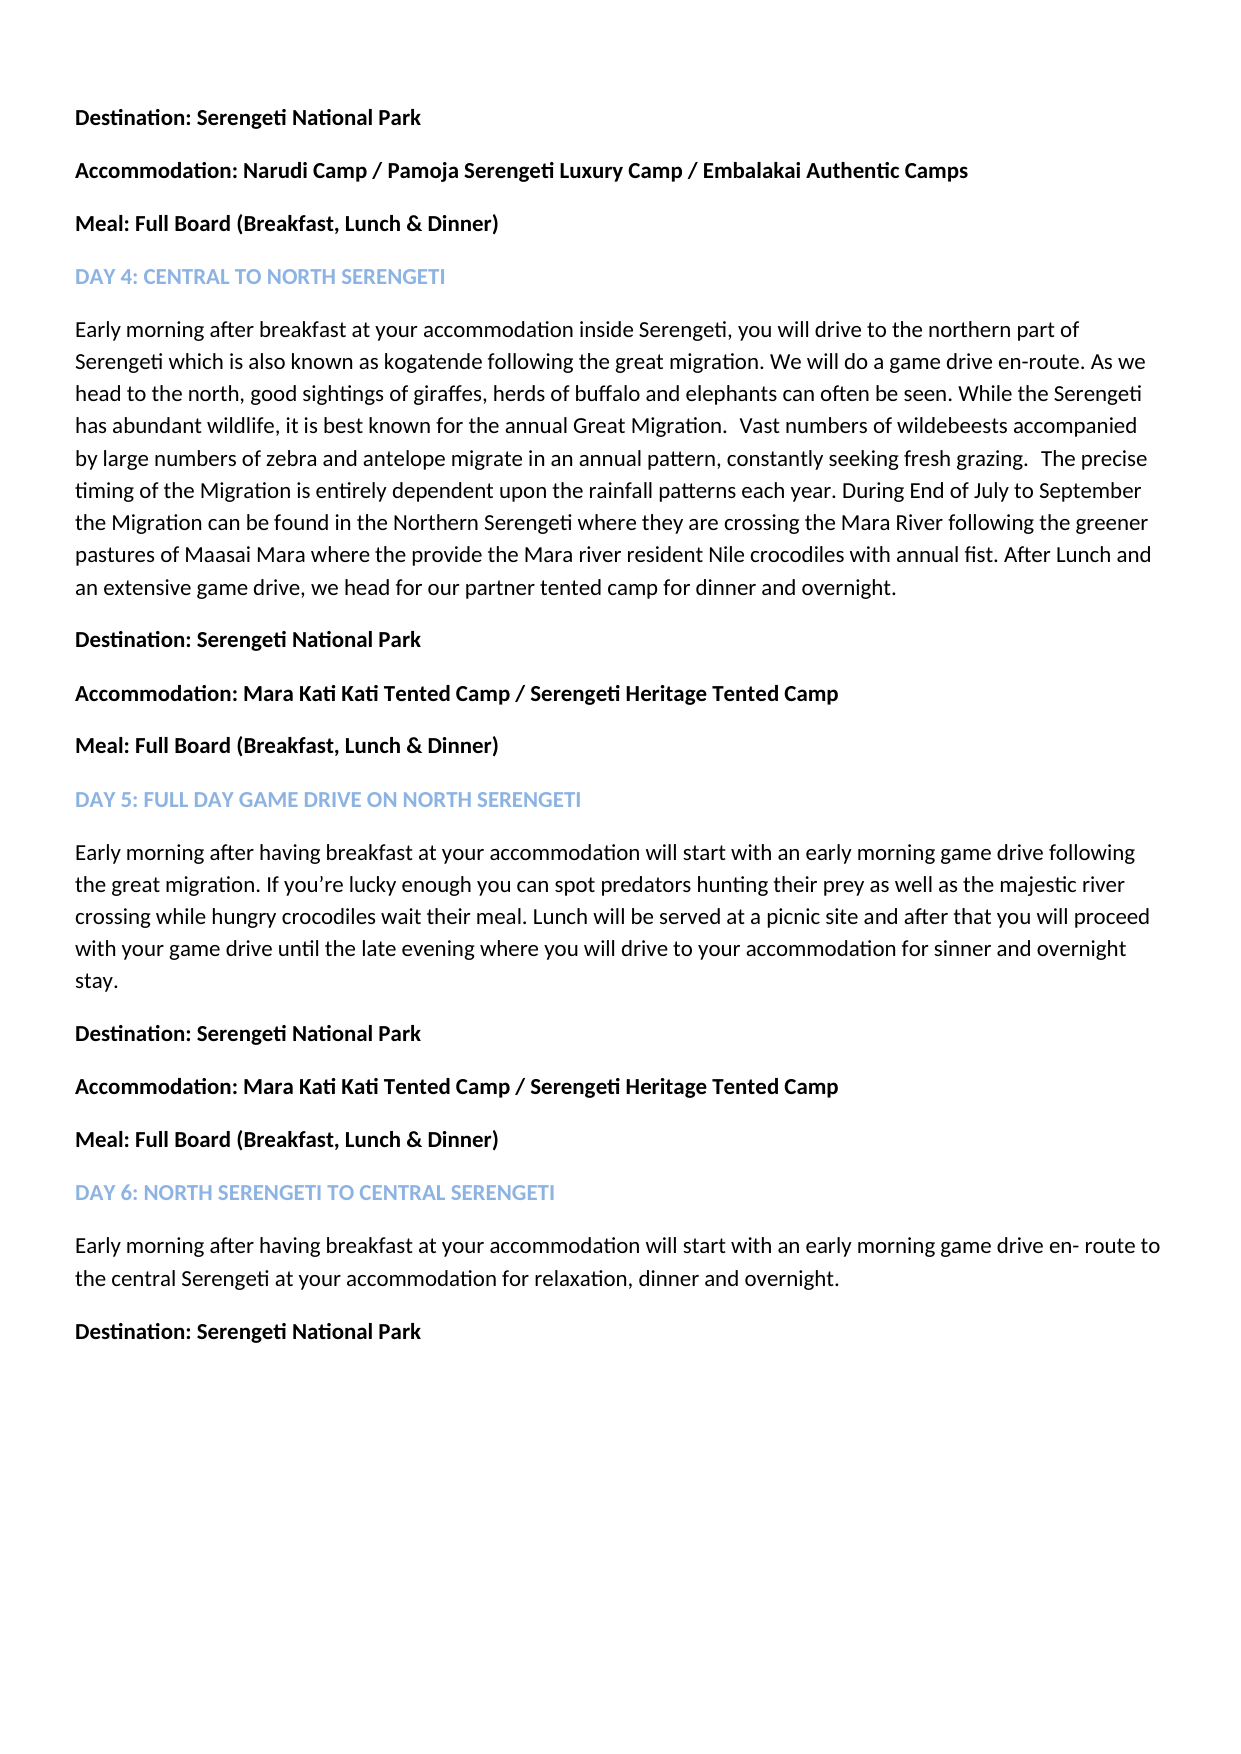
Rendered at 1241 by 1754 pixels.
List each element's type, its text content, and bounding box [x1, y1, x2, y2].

text Destination: Serengeti National Park [75, 103, 1165, 131]
text Meal: Full Board (Breakfast, Lunch & Dinner) [75, 732, 1165, 760]
text DAY 4: CENTRAL TO NORTH SERENGETI [75, 262, 1165, 290]
text Early morning after having breakfast at your accommodation will start with an early morning game drive following the great migration. If you’re lucky enough you can spot predators hunting their prey as well as the majestic river crossing while hungry crocodiles wait their meal. Lunch will be served at a picnic site and after that you will proceed with your game drive until the late evening where you will drive to your accommodation for sinner and overnight stay. [75, 838, 1165, 994]
text DAY 6: NORTH SERENGETI TO CENTRAL SERENGETI [75, 1178, 1165, 1207]
text Destination: Serengeti National Park [75, 626, 1165, 654]
text Early morning after breakfast at your accommodation inside Serengeti, you will drive to the northern part of Serengeti which is also known as kogatende following the great migration. We will do a game drive en-route. As we head to the north, good sightings of giraffes, herds of buffalo and elephants can often be seen. While the Serengeti has abundant wildlife, it is best known for the annual Great Migration. Vast numbers of wildebeests accompanied by large numbers of zebra and antelope migrate in an annual pattern, constantly seeking fresh grazing. The precise timing of the Migration is entirely dependent upon the rainfall patterns each year. During End of July to September the Migration can be found in the Northern Serengeti where they are crossing the Mara River following the greener pastures of Maasai Mara where the provide the Mara river resident Nile crocodiles with annual fist. After Lunch and an extensive game drive, we head for our partner tented camp for dinner and overnight. [75, 315, 1165, 601]
text Meal: Full Board (Breakfast, Lunch & Dinner) [75, 209, 1165, 237]
text Destination: Serengeti National Park [75, 1019, 1165, 1047]
text Meal: Full Board (Breakfast, Lunch & Dinner) [75, 1126, 1165, 1153]
text Early morning after having breakfast at your accommodation will start with an early morning game drive en- route to the central Serengeti at your accommodation for relaxation, dinner and overnight. [75, 1232, 1165, 1292]
text DAY 5: FULL DAY GAME DRIVE ON NORTH SERENGETI [75, 785, 1165, 813]
text Destination: Serengeti National Park [75, 1317, 1165, 1345]
text Accommodation: Mara Kati Kati Tented Camp / Serengeti Heritage Tented Camp [75, 1072, 1165, 1101]
text Accommodation: Mara Kati Kati Tented Camp / Serengeti Heritage Tented Camp [75, 679, 1165, 707]
text Accommodation: Narudi Camp / Pamoja Serengeti Luxury Camp / Embalakai Authentic Camps [75, 156, 1165, 184]
